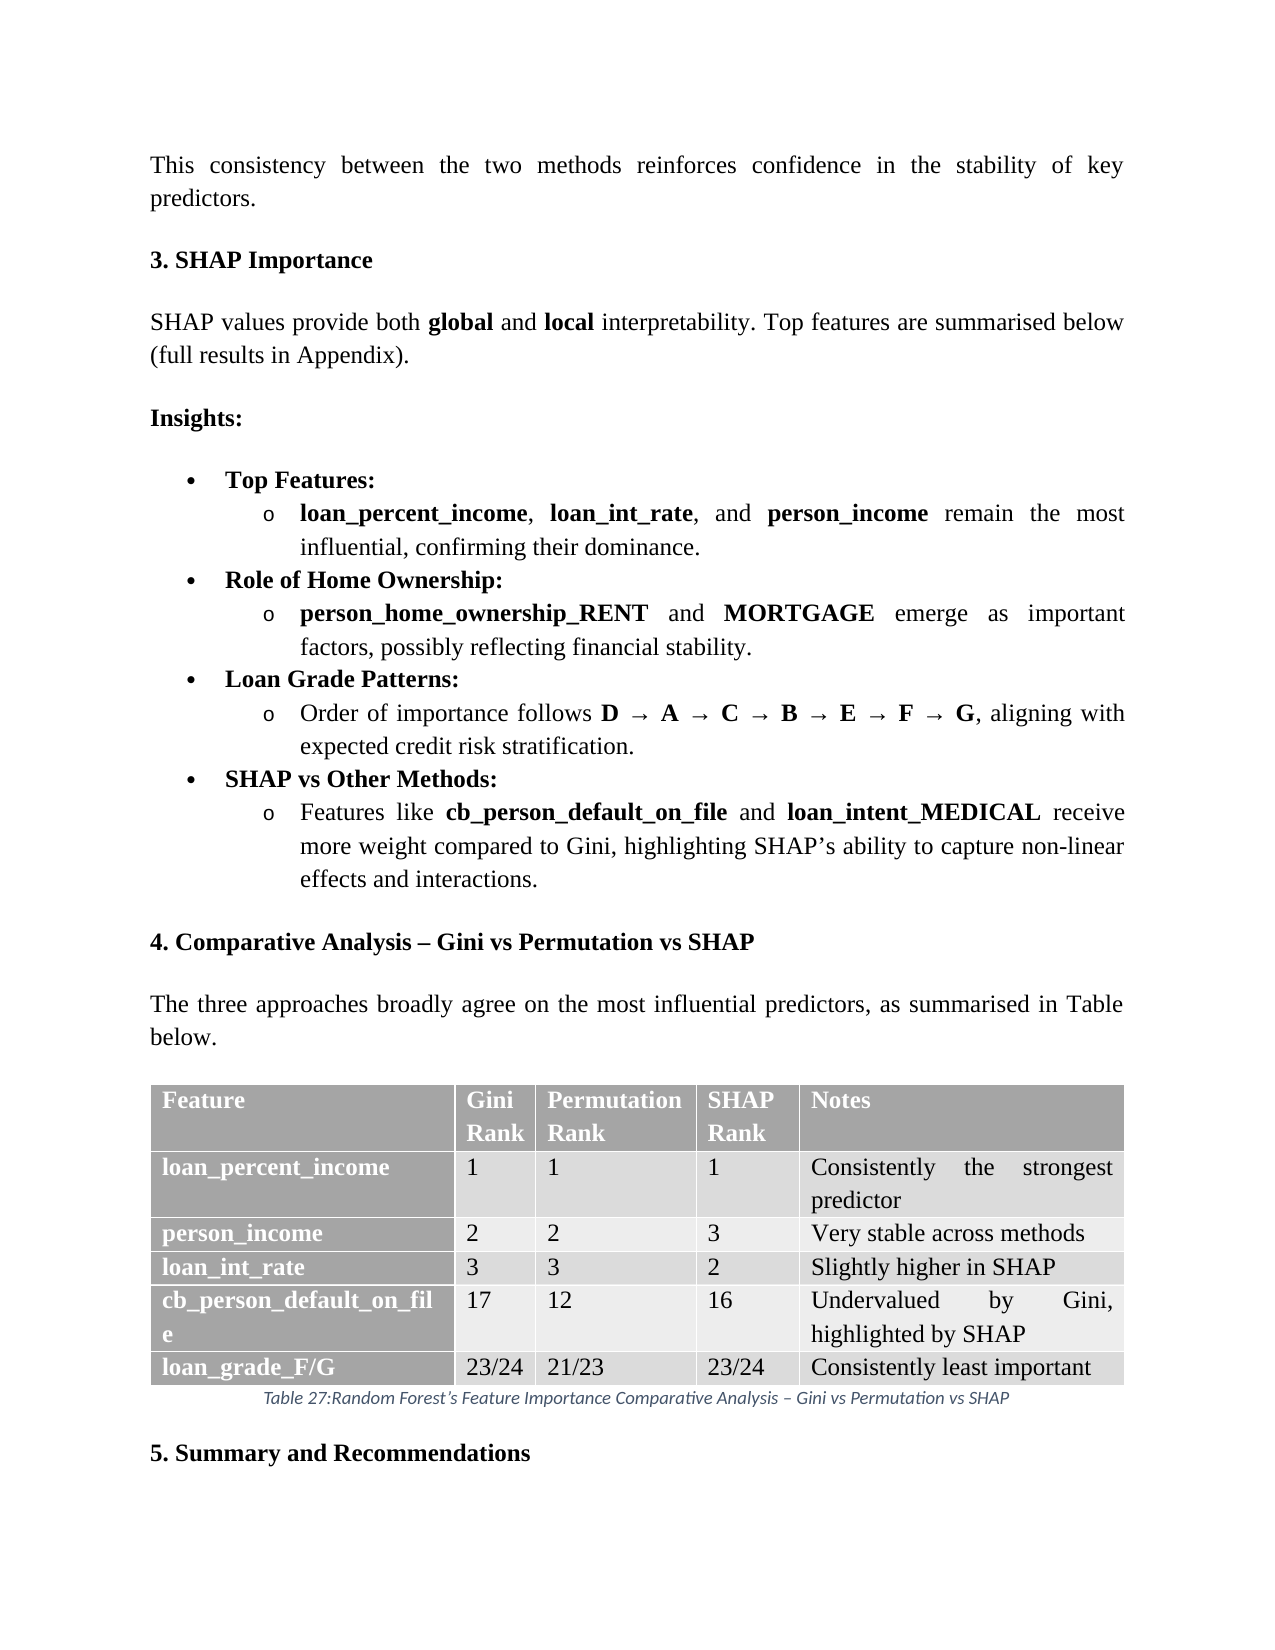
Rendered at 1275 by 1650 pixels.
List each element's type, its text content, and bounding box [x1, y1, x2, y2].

text 5. Summary and Recommendations [150, 1438, 1125, 1467]
table_cell Consistently the strongest predictor [800, 1152, 1124, 1217]
table_cell 16 [697, 1286, 799, 1351]
table_cell 1 [697, 1152, 799, 1217]
list Features like cb_person_default_on_file and loan_intent_MEDICAL receive more weight compared to Gini, highlighting SHAP’s ability to capture non-linear effects and interactions. [262, 797, 1125, 893]
table_cell 3 [456, 1252, 535, 1284]
table_cell 1 [456, 1152, 535, 1217]
table_cell 2 [456, 1218, 535, 1251]
table_cell 17 [456, 1286, 535, 1351]
table_cell 1 [536, 1152, 696, 1217]
text This consistency between the two methods reinforces confidence in the stability of key predictors. [150, 150, 1125, 212]
table_header Gini Rank [456, 1085, 535, 1151]
table_cell 23/24 [697, 1352, 799, 1385]
list SHAP vs Other Methods: [187, 764, 1125, 793]
table_cell 23/24 [456, 1352, 535, 1385]
table_cell 12 [536, 1286, 696, 1351]
table_cell 2 [697, 1252, 799, 1284]
table_header Permutation Rank [536, 1085, 696, 1151]
table_header SHAP Rank [697, 1085, 799, 1151]
list Top Features: [187, 465, 1125, 493]
table_cell Slightly higher in SHAP [800, 1252, 1124, 1284]
table_cell Undervalued by Gini, highlighted by SHAP [800, 1286, 1124, 1351]
table_cell 21/23 [536, 1352, 696, 1385]
table_cell 3 [697, 1218, 799, 1251]
text 3. SHAP Importance [150, 245, 1125, 274]
text SHAP values provide both global and local interpretability. Top features are summarised below (full results in Appendix). [150, 307, 1125, 369]
list Loan Grade Patterns: [187, 664, 1125, 693]
list Order of importance follows D → A → C → B → E → F → G, aligning with expected credit risk stratification. [262, 698, 1125, 760]
table_cell loan_percent_income [151, 1152, 454, 1217]
table_header Notes [800, 1085, 1124, 1151]
table_cell Very stable across methods [800, 1218, 1124, 1251]
table_cell loan_int_rate [151, 1252, 454, 1284]
table_cell Consistently least important [800, 1352, 1124, 1385]
table_cell loan_grade_F/G [151, 1352, 454, 1385]
table_cell 2 [536, 1218, 696, 1251]
table_cell 3 [536, 1252, 696, 1284]
text Insights: [150, 403, 1125, 431]
list Role of Home Ownership: [187, 565, 1125, 593]
list loan_percent_income, loan_int_rate, and person_income remain the most influential, confirming their dominance. [262, 498, 1125, 560]
table_cell cb_person_default_on_file [151, 1286, 454, 1351]
text 4. Comparative Analysis – Gini vs Permutation vs SHAP [150, 927, 1125, 955]
list person_home_ownership_RENT and MORTGAGE emerge as important factors, possibly reflecting financial stability. [262, 598, 1125, 660]
table_cell person_income [151, 1218, 454, 1251]
text Table 27:Random Forest’s Feature Importance Comparative Analysis – Gini vs Permutation vs SHAP [150, 1386, 1125, 1409]
text The three approaches broadly agree on the most influential predictors, as summarised in Table below. [150, 989, 1125, 1051]
table_header Feature [151, 1085, 454, 1151]
